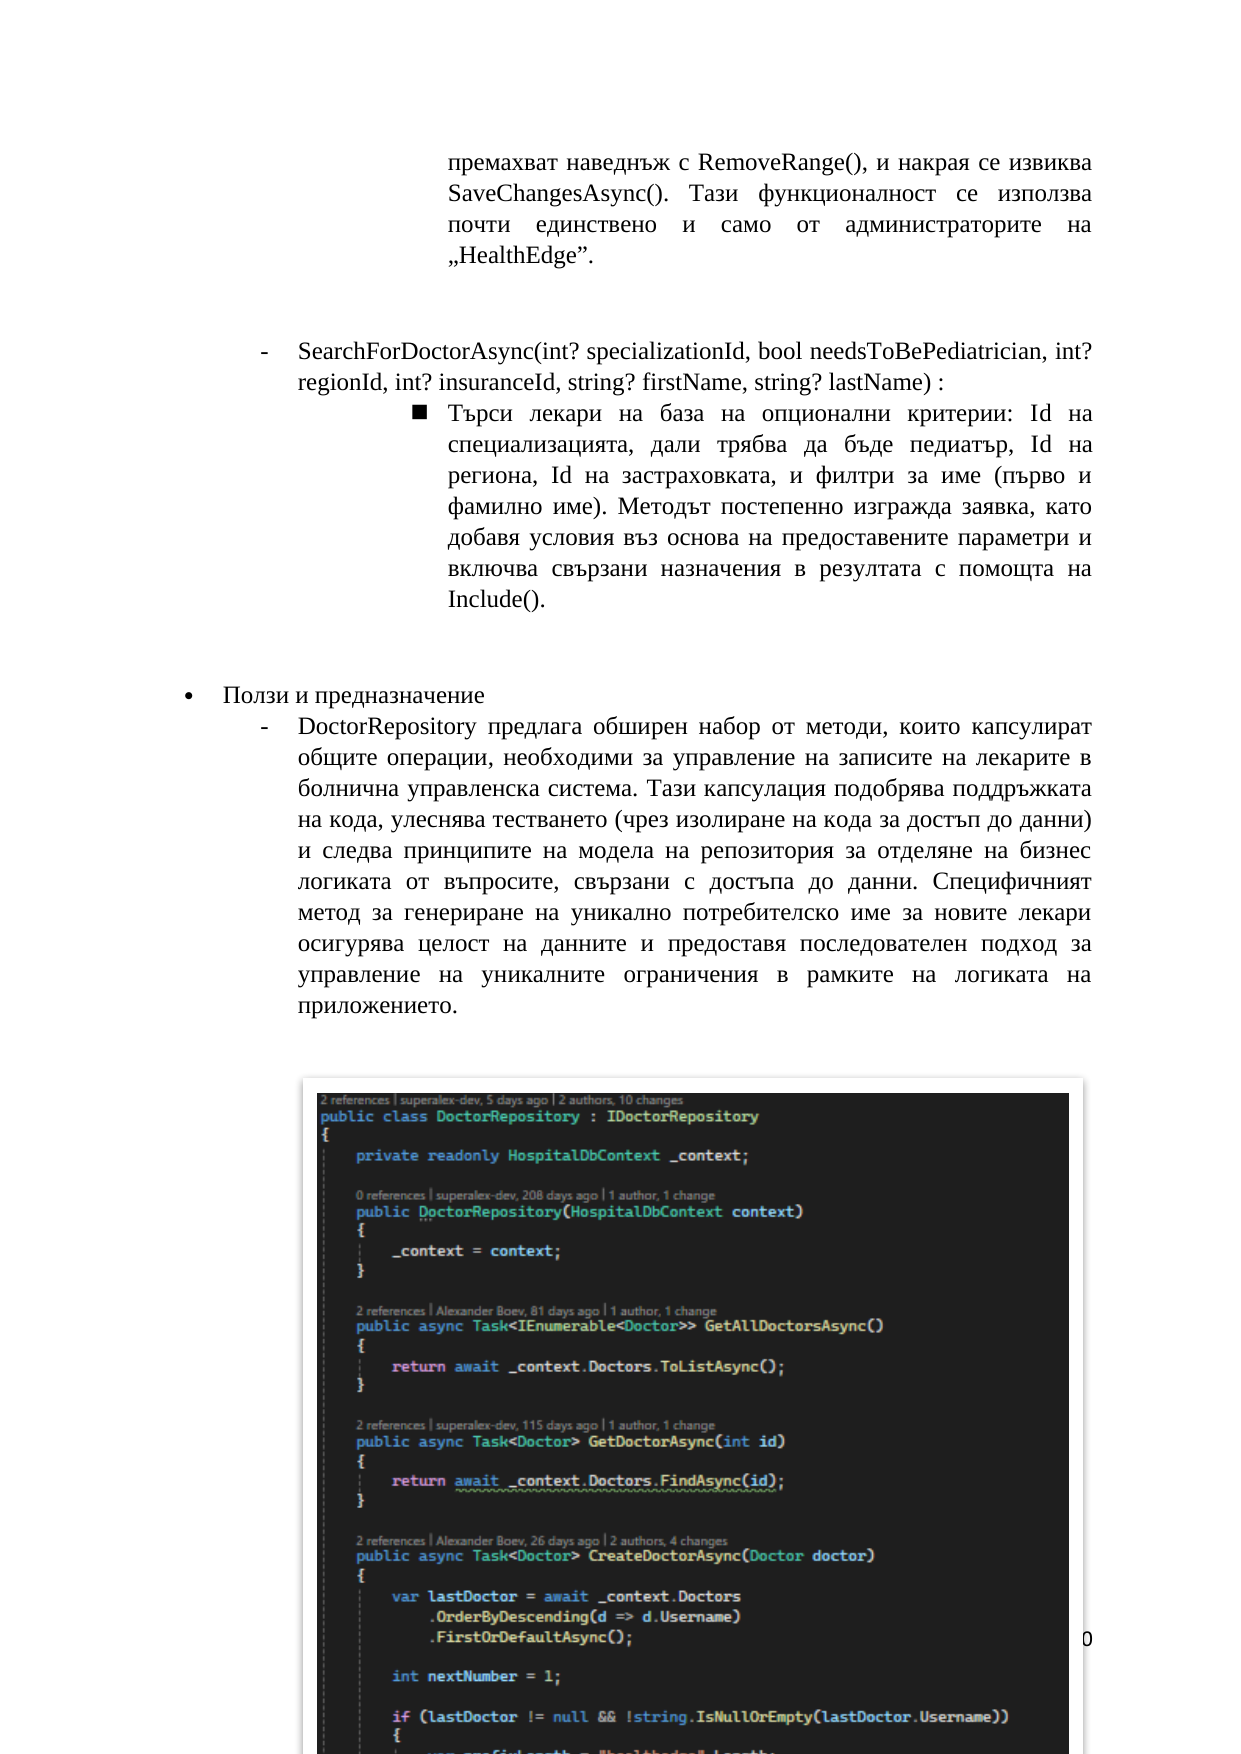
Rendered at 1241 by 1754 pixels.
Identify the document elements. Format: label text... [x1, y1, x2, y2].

list DoctorRepository предлага обширен набор от методи, които капсулират общите операции, необходими за управление на записите на лекарите в болнична управленска система. Тази капсулация подобрява поддръжката на кода, улеснява тестването (чрез изолиране на кода за достъп до данни) и следва принципите на модела на репозитория за отделяне на бизнес логиката от въпросите, свързани с достъпа до данни. Специфичният метод за генериране на уникално потребителско име за новите лекари осигурява целост на данните и предоставя последователен подход за управление на уникалните ограничения в рамките на логиката на приложението. [260, 711, 1093, 1019]
list Ползи и предназначение [185, 680, 1093, 708]
list SearchForDoctorAsync(int? specializationId, bool needsToBePediatrician, int? regionId, int? insuranceId, string? firstName, string? lastName) : [260, 336, 1093, 396]
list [410, 147, 1093, 269]
picture [317, 1093, 1069, 1754]
list Търси лекари на база на опционални критерии: Id на специализацията, дали трябва да бъде педиатър, Id на региона, Id на застраховката, и филтри за име (първо и фамилно име). Методът постепенно изгражда заявка, като добавя условия въз основа на предоставените параметри и включва свързани назначения в резултата с помощта на Include(). [410, 398, 1093, 613]
